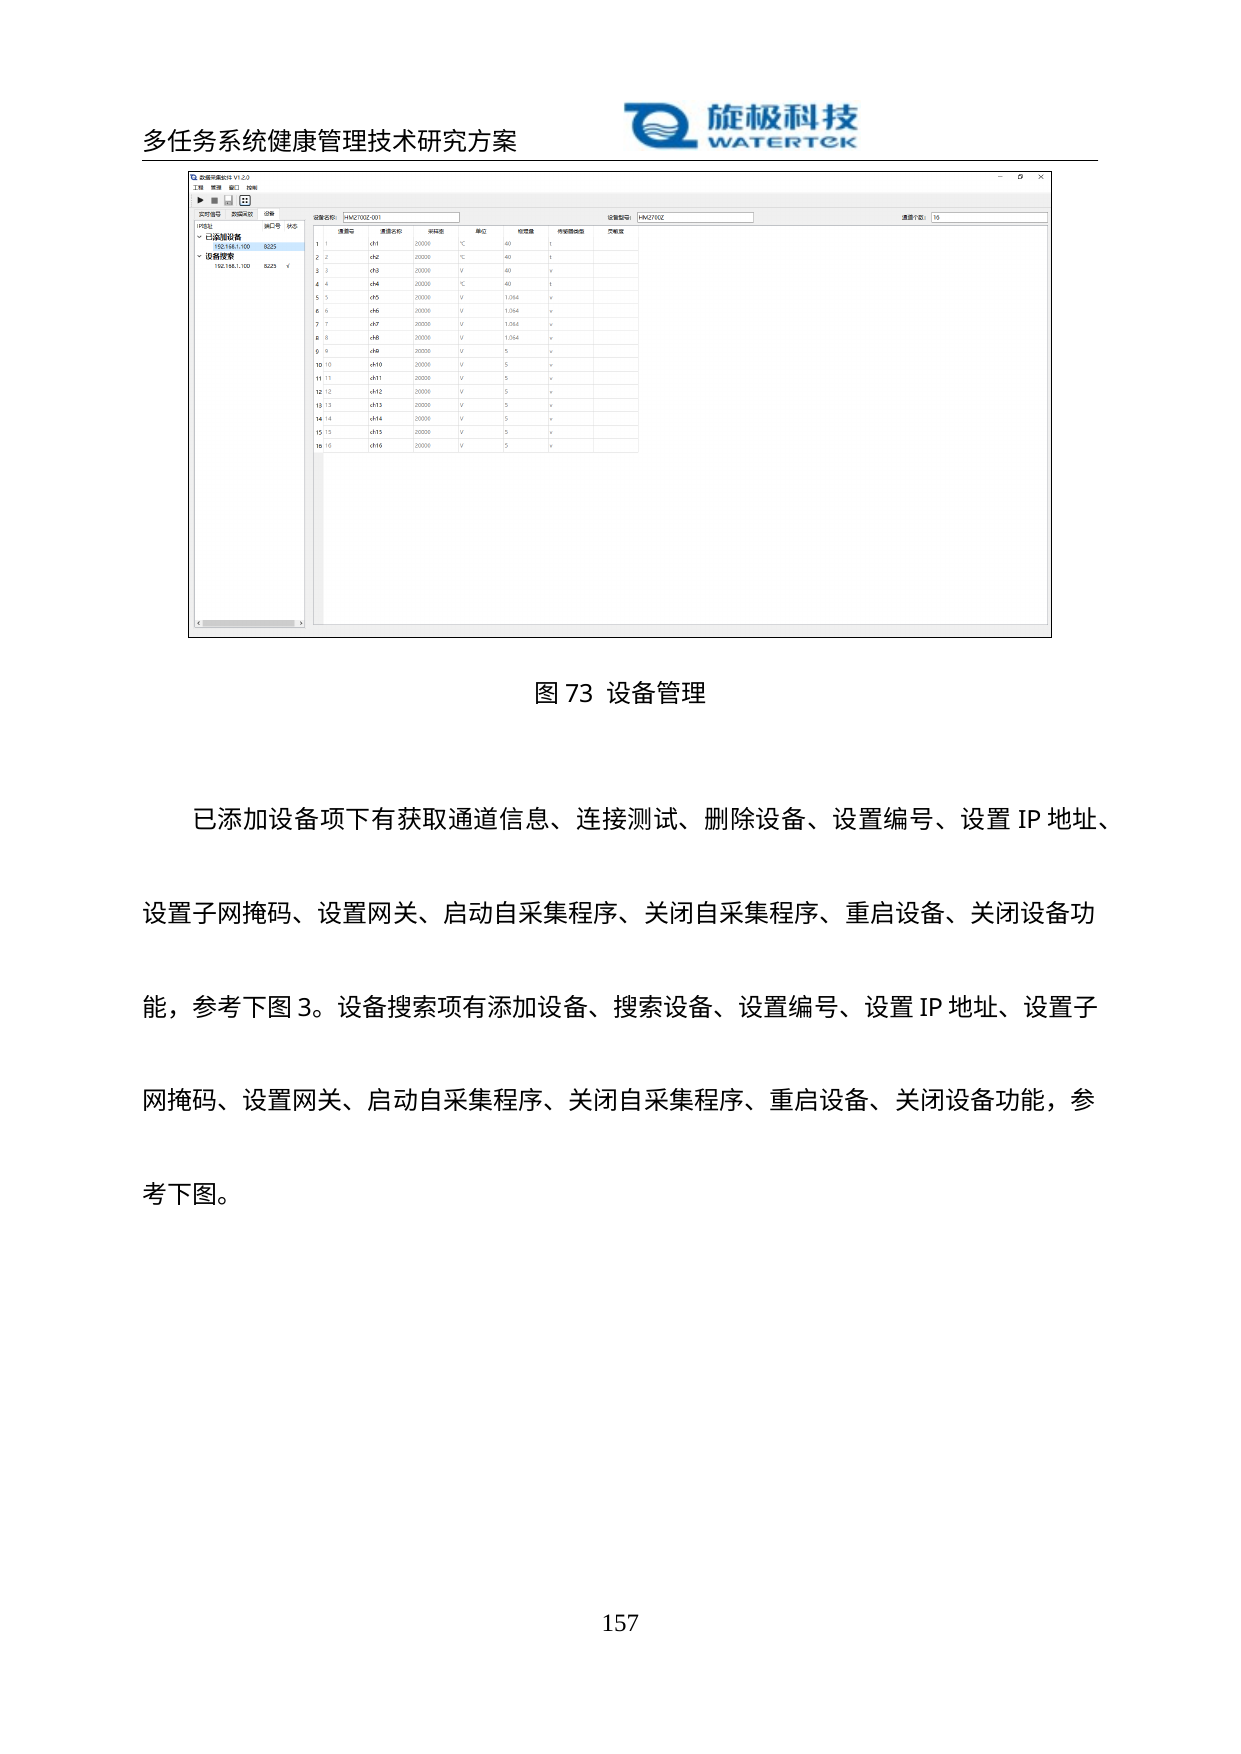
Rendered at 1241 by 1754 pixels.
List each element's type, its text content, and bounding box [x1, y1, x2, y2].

picture [189, 172, 1051, 637]
text 已添加设备项下有获取通道信息、连接测试、删除设备、设置编号、设置IP地址、设置子网掩码、设置网关、启动自采集程序、关闭自采集程序、重启设备、关闭设备功能，参考下图3。设备搜索项有添加设备、搜索设备、设置编号、设置IP地址、设置子网掩码、设置网关、启动自采集程序、关闭自采集程序、重启设备、关闭设备功能，参考下图。 [142, 784, 1098, 1226]
list 设备管理 [142, 657, 1098, 725]
picture [623, 100, 861, 151]
